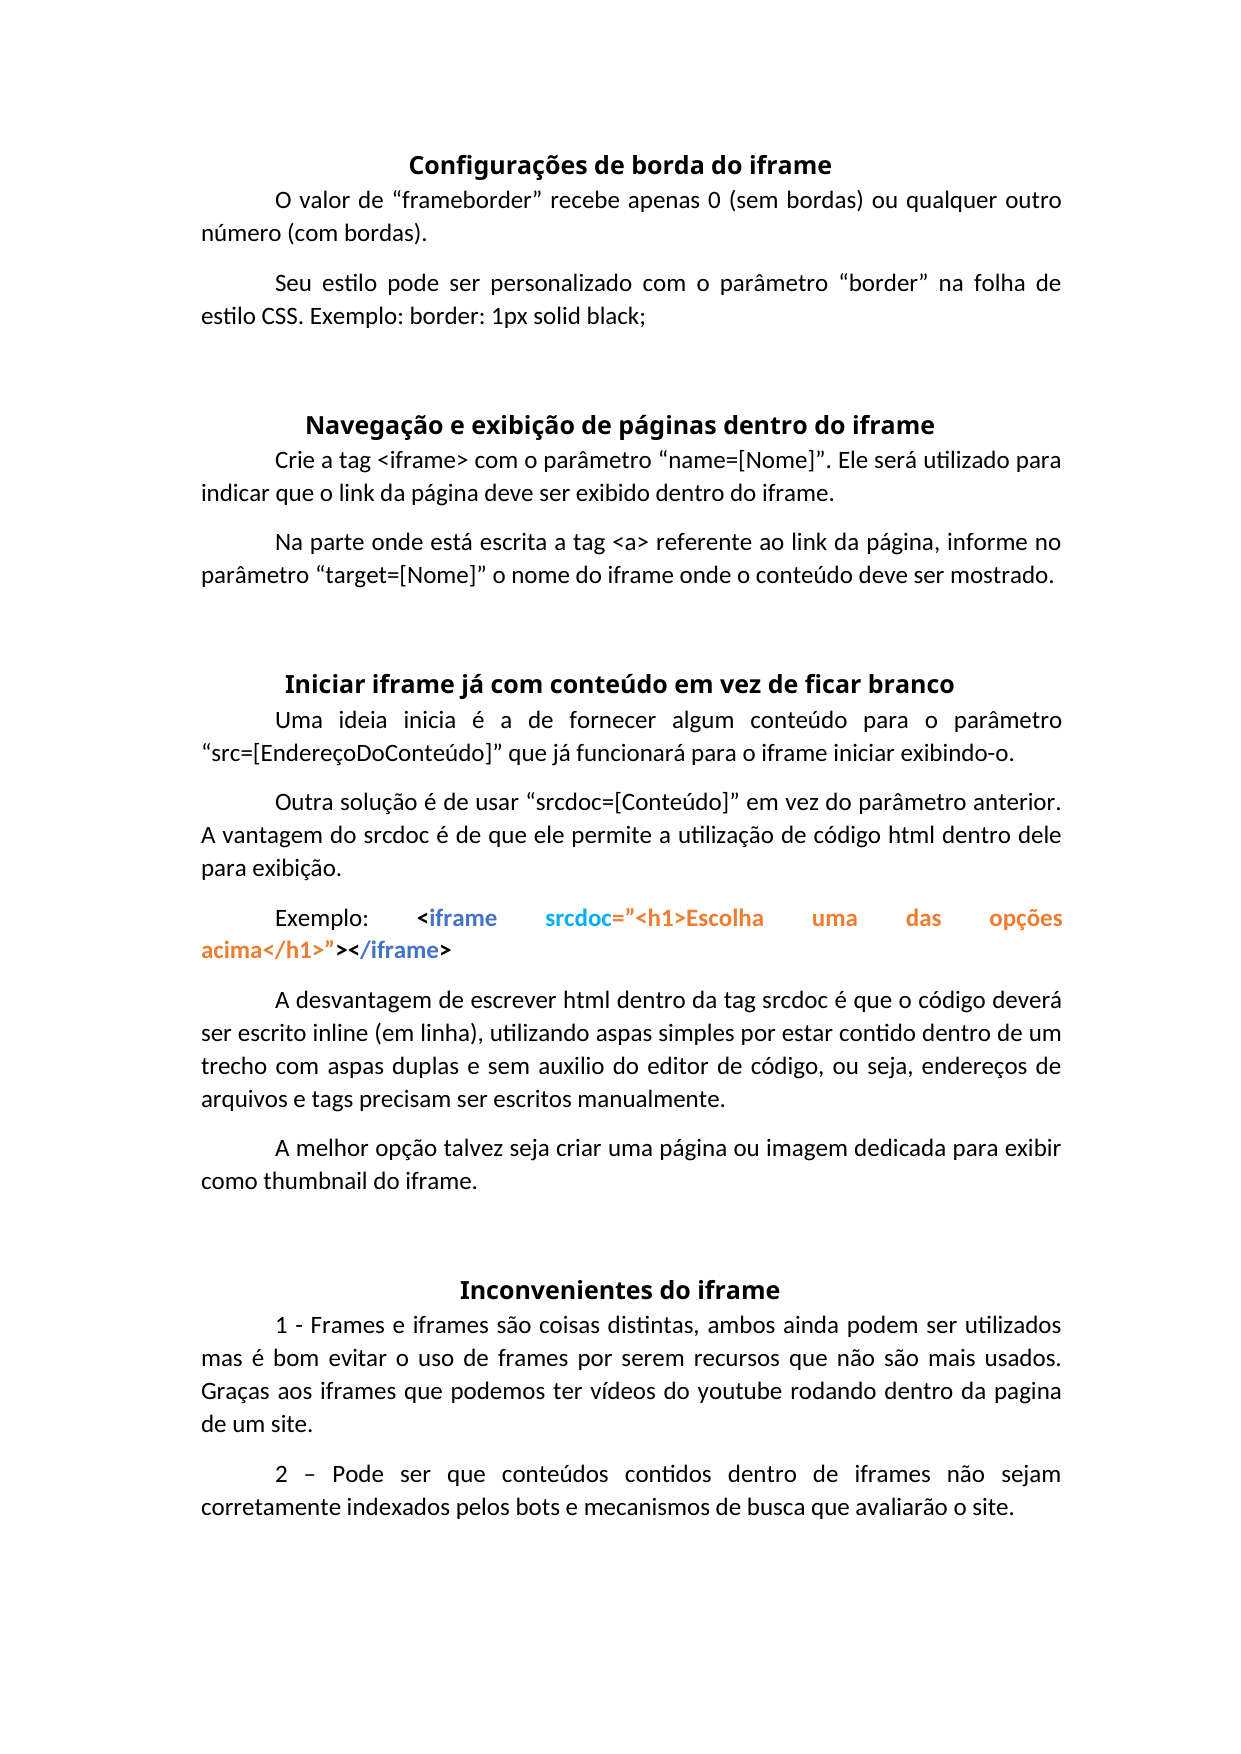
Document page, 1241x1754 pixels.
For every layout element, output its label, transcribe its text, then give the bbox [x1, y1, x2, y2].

text Na parte onde está escrita a tag <a> referente ao link da página, informe no parâmetro “target=[Nome]” o nome do iframe onde o conteúdo deve ser mostrado. [201, 527, 1063, 590]
subtitle Configurações de borda do iframe [177, 148, 1063, 182]
text Exemplo: <iframe srcdoc=”<h1>Escolha uma das opções acima</h1>”></iframe> [201, 902, 1063, 965]
text A melhor opção talvez seja criar uma página ou imagem dedicada para exibir como thumbnail do iframe. [201, 1132, 1063, 1196]
subtitle Iniciar iframe já com conteúdo em vez de ficar branco [177, 667, 1063, 701]
text Crie a tag <iframe> com o parâmetro “name=[Nome]”. Ele será utilizado para indicar que o link da página deve ser exibido dentro do iframe. [201, 444, 1063, 507]
text 2 – Pode ser que conteúdos contidos dentro de iframes não sejam corretamente indexados pelos bots e mecanismos de busca que avaliarão o site. [201, 1458, 1063, 1521]
subtitle Inconvenientes do iframe [177, 1273, 1063, 1307]
text 1 - Frames e iframes são coisas distintas, ambos ainda podem ser utilizados mas é bom evitar o uso de frames por serem recursos que não são mais usados. Graças aos iframes que podemos ter vídeos do youtube rodando dentro da pagina de um site. [201, 1310, 1063, 1439]
text Seu estilo pode ser personalizado com o parâmetro “border” na folha de estilo CSS. Exemplo: border: 1px solid black; [201, 267, 1063, 330]
text Outra solução é de usar “srcdoc=[Conteúdo]” em vez do parâmetro anterior. A vantagem do srcdoc é de que ele permite a utilização de código html dentro dele para exibição. [201, 786, 1063, 883]
text O valor de “frameborder” recebe apenas 0 (sem bordas) ou qualquer outro número (com bordas). [201, 184, 1063, 248]
text A desvantagem de escrever html dentro da tag srcdoc é que o código deverá ser escrito inline (em linha), utilizando aspas simples por estar contido dentro de um trecho com aspas duplas e sem auxilio do editor de código, ou seja, endereços de arquivos e tags precisam ser escritos manualmente. [201, 984, 1063, 1113]
subtitle Navegação e exibição de páginas dentro do iframe [177, 407, 1063, 441]
text Uma ideia inicia é a de fornecer algum conteúdo para o parâmetro “src=[EndereçoDoConteúdo]” que já funcionará para o iframe iniciar exibindo-o. [201, 704, 1063, 767]
